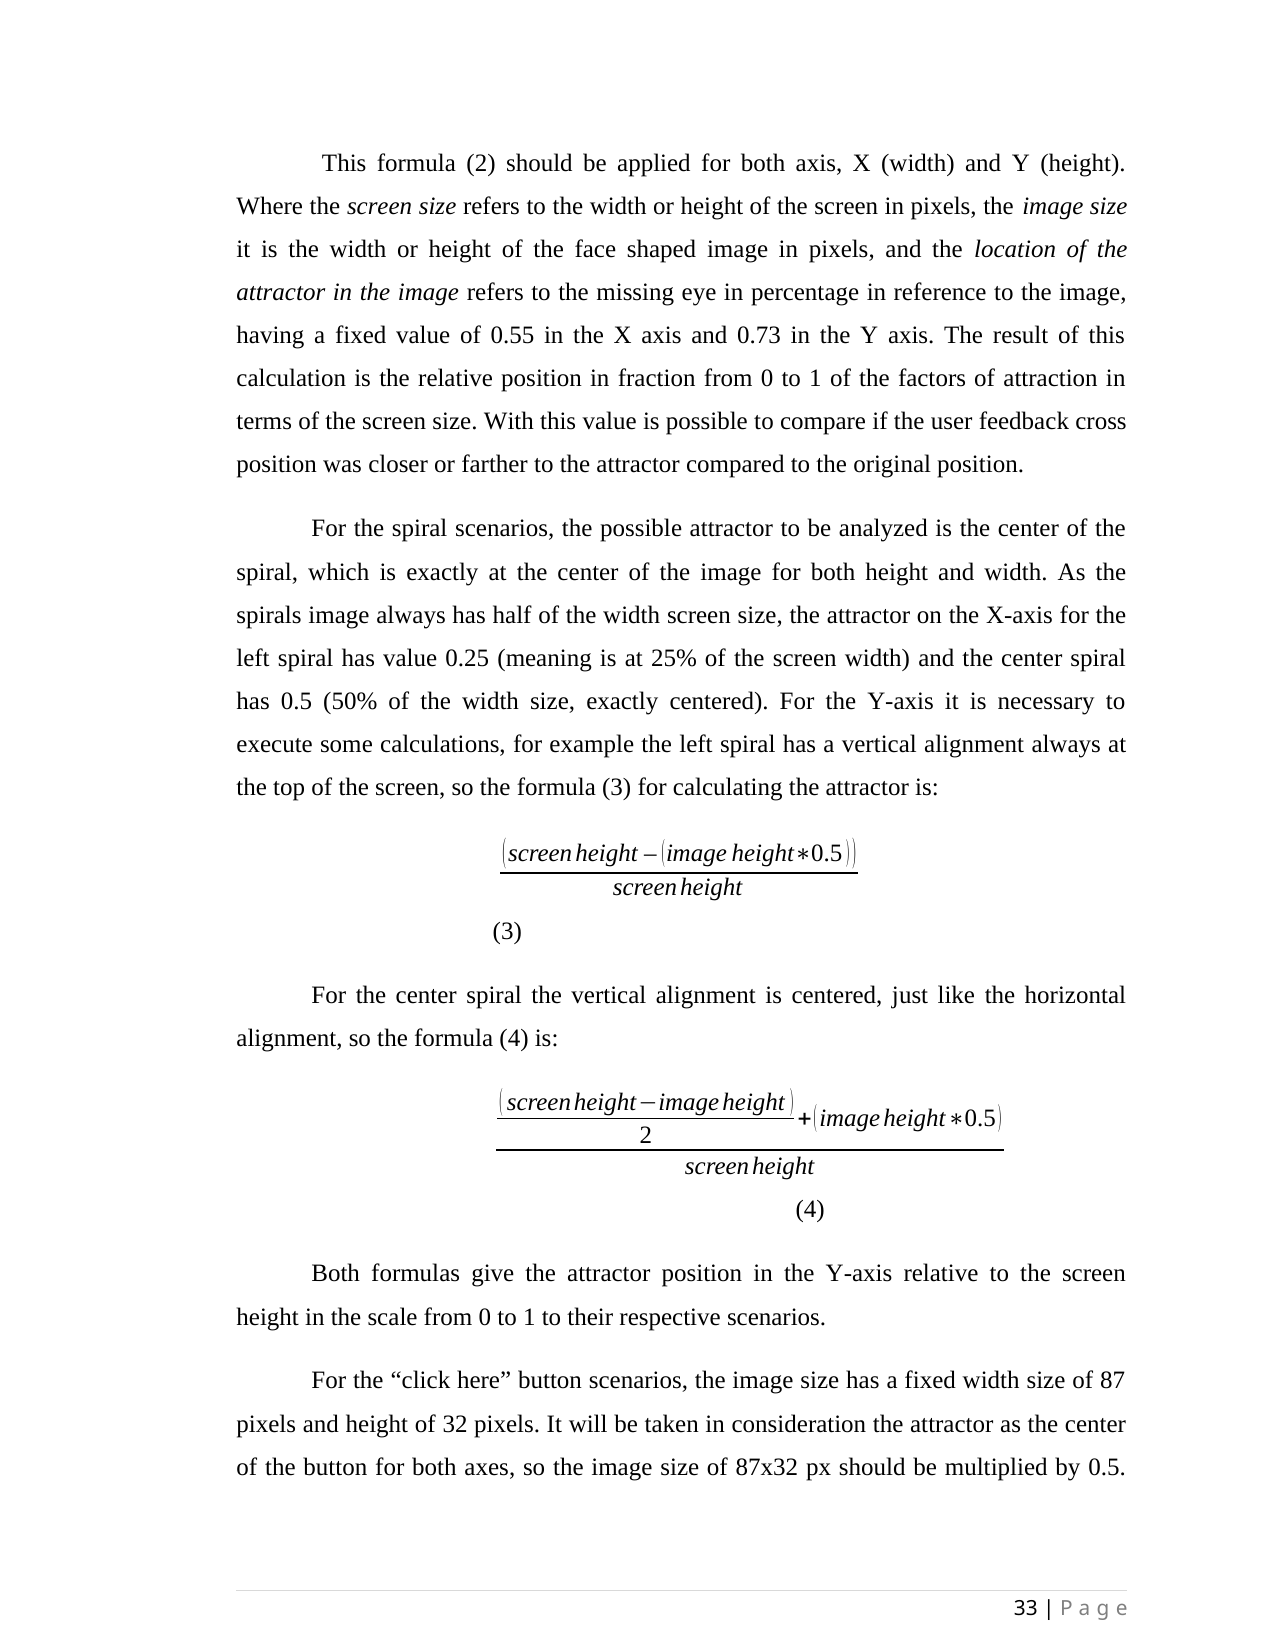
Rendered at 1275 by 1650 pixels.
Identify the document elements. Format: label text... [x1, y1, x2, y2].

text For the spiral scenarios, the possible attractor to be analyzed is the center of the spiral, which is exactly at the center of the image for both height and width. As the spirals image always has half of the width screen size, the attractor on the X-axis for the left spiral has value 0.25 (meaning is at 25% of the screen width) and the center spiral has 0.5 (50% of the width size, exactly centered). For the Y-axis it is necessary to execute some calculations, for example the left spiral has a vertical alignment always at the top of the screen, so the formula (3) for calculating the attractor is: [236, 513, 1127, 801]
text This formula (2) should be applied for both axis, X (width) and Y (height). Where the screen size refers to the width or height of the screen in pixels, the image size it is the width or height of the face shaped image in pixels, and the location of the attractor in the image refers to the missing eye in percentage in reference to the image, having a fixed value of 0.55 in the X axis and 0.73 in the Y axis. The result of this calculation is the relative position in fraction from 0 to 1 of the factors of attraction in terms of the screen size. With this value is possible to compare if the user feedback cross position was closer or farther to the attractor compared to the original position. [236, 148, 1127, 478]
text For the center spiral the vertical alignment is centered, just like the horizontal alignment, so the formula (4) is: [236, 980, 1127, 1052]
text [236, 1366, 1127, 1481]
text (4) [386, 1087, 1127, 1223]
text Both formulas give the attractor position in the Y-axis relative to the screen height in the scale from 0 to 1 to their respective scenarios. [236, 1258, 1127, 1330]
text (3) [386, 836, 1127, 944]
